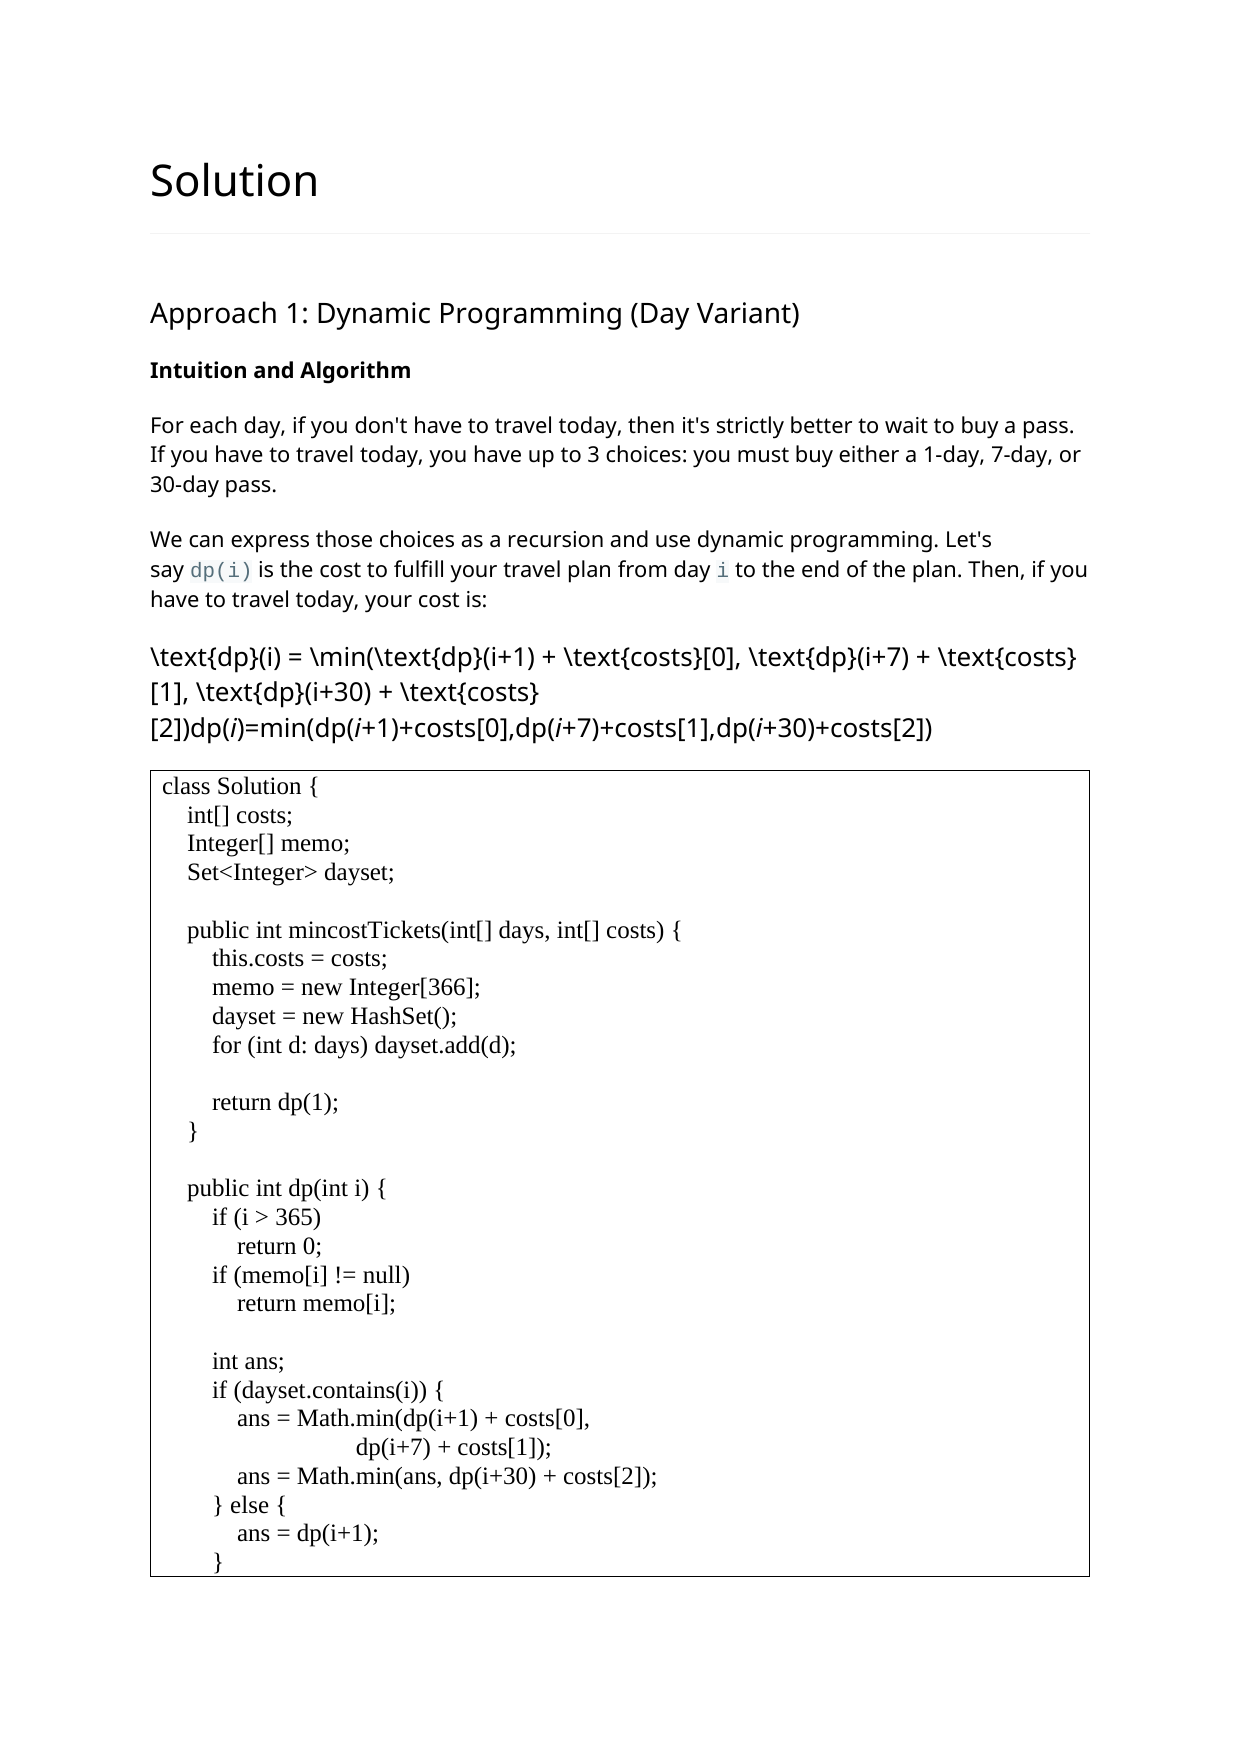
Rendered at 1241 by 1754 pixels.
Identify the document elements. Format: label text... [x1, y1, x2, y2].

text For each day, if you don't have to travel today, then it's strictly better to wait to buy a pass. If you have to travel today, you have up to 3 choices: you must buy either a 1-day, 7-day, or 30-day pass. [150, 409, 1090, 499]
text We can express those choices as a recursion and use dynamic programming. Let's say dp(i) is the cost to fulfill your travel plan from day i to the end of the plan. Then, if you have to travel today, your cost is: [150, 524, 1090, 613]
subtitle Solution [150, 150, 1090, 209]
text Intuition and Algorithm [150, 355, 1090, 384]
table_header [151, 771, 1089, 1576]
subtitle Approach 1: Dynamic Programming (Day Variant) [150, 293, 1090, 331]
text \text{dp}(i) = \min(\text{dp}(i+1) + \text{costs}[0], \text{dp}(i+7) + \text{costs}[1], \text{dp}(i+30) + \text{costs}[2])dp(i)=min(dp(i+1)+costs[0],dp(i+7)+costs[1],dp(i+30)+costs[2]) [150, 638, 1090, 745]
